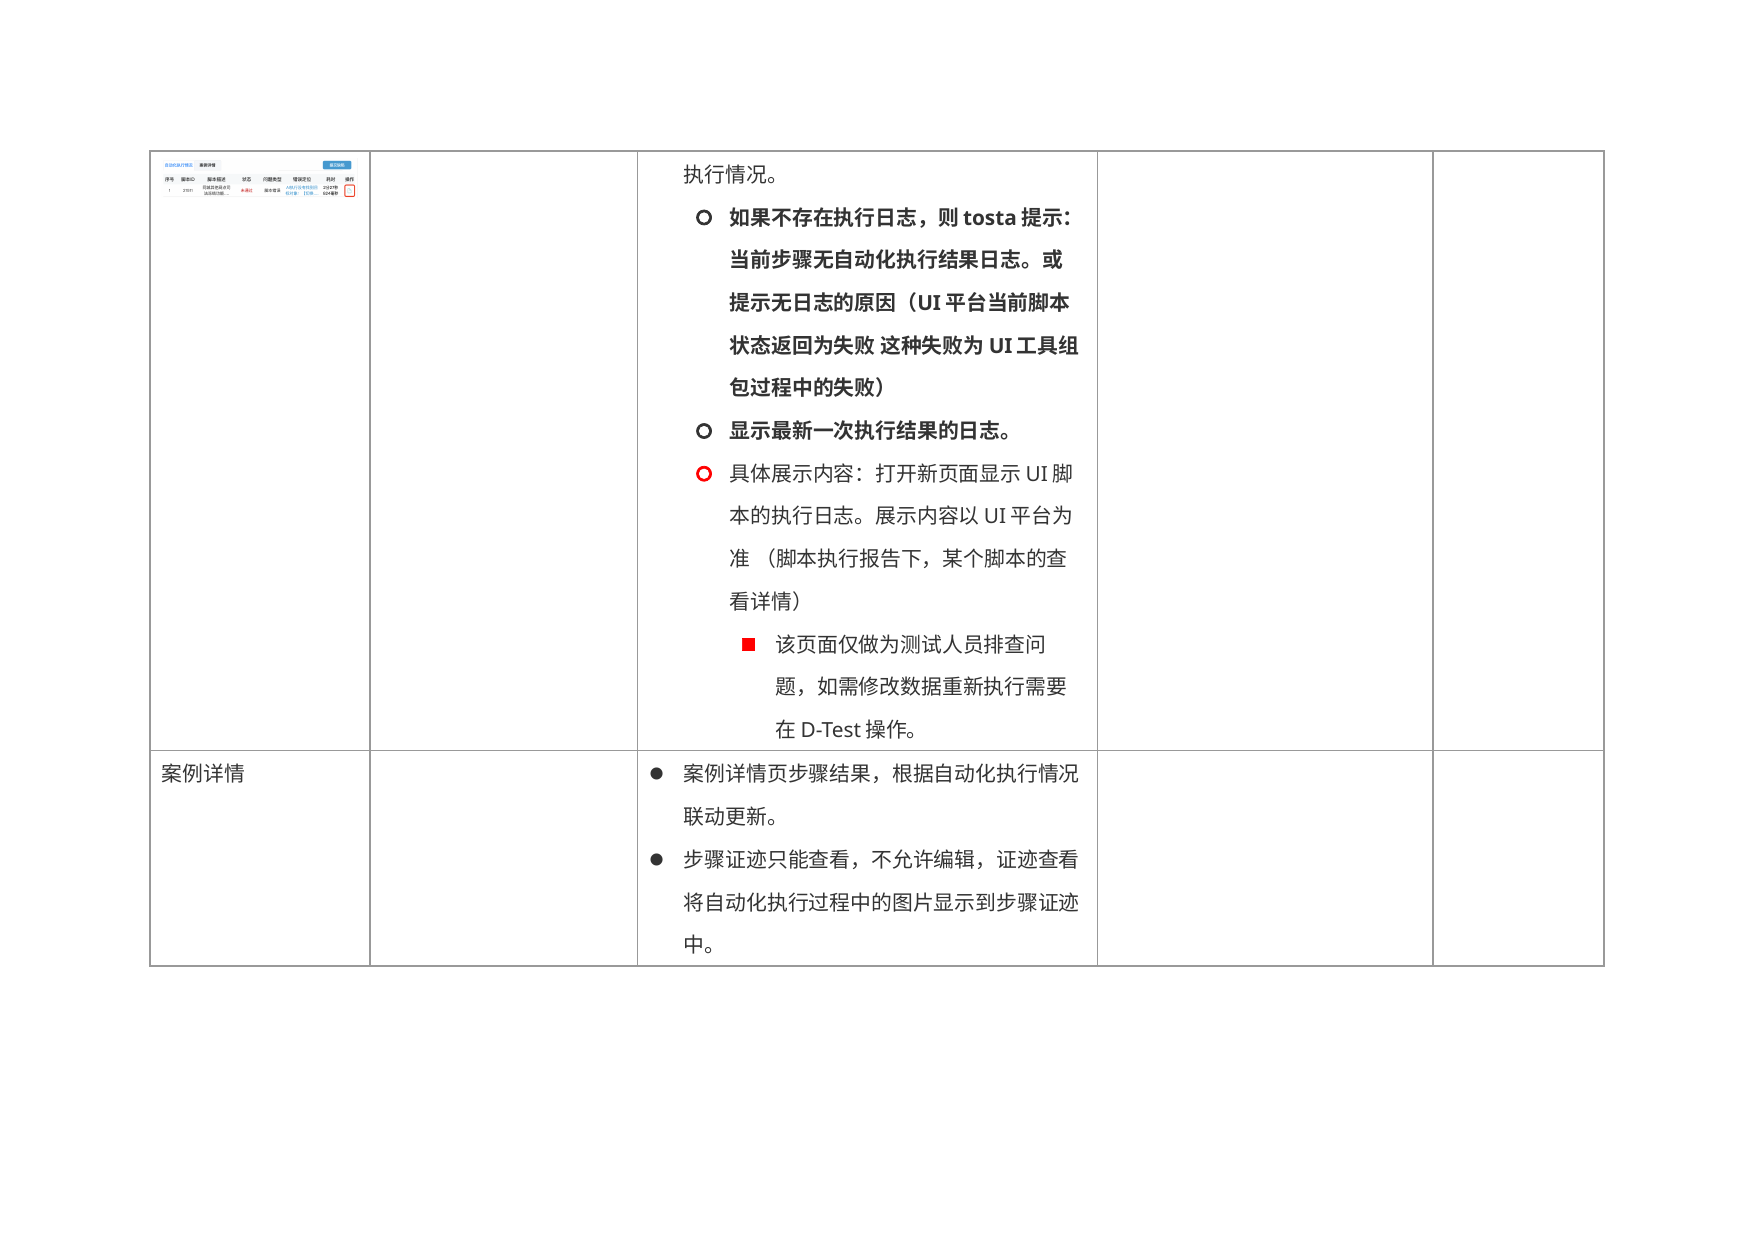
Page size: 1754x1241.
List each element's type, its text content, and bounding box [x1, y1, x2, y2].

table_cell 自动化执行情况-脚本日志 [151, 152, 369, 750]
picture [161, 158, 358, 198]
table_cell 案例详情 [151, 751, 369, 965]
table_cell [1098, 751, 1432, 965]
table_cell 案例详情页步骤结果，根据自动化执行情况联动更新。 步骤证迹只能查看，不允许编辑，证迹查看将自动化执行过程中的图片显示到步骤证迹中。 [638, 751, 1097, 965]
table_cell [1098, 152, 1432, 750]
table_cell [371, 751, 637, 965]
table_cell [1434, 152, 1603, 750]
table_cell [1434, 751, 1603, 965]
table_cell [638, 152, 1097, 750]
table_cell [371, 152, 637, 750]
